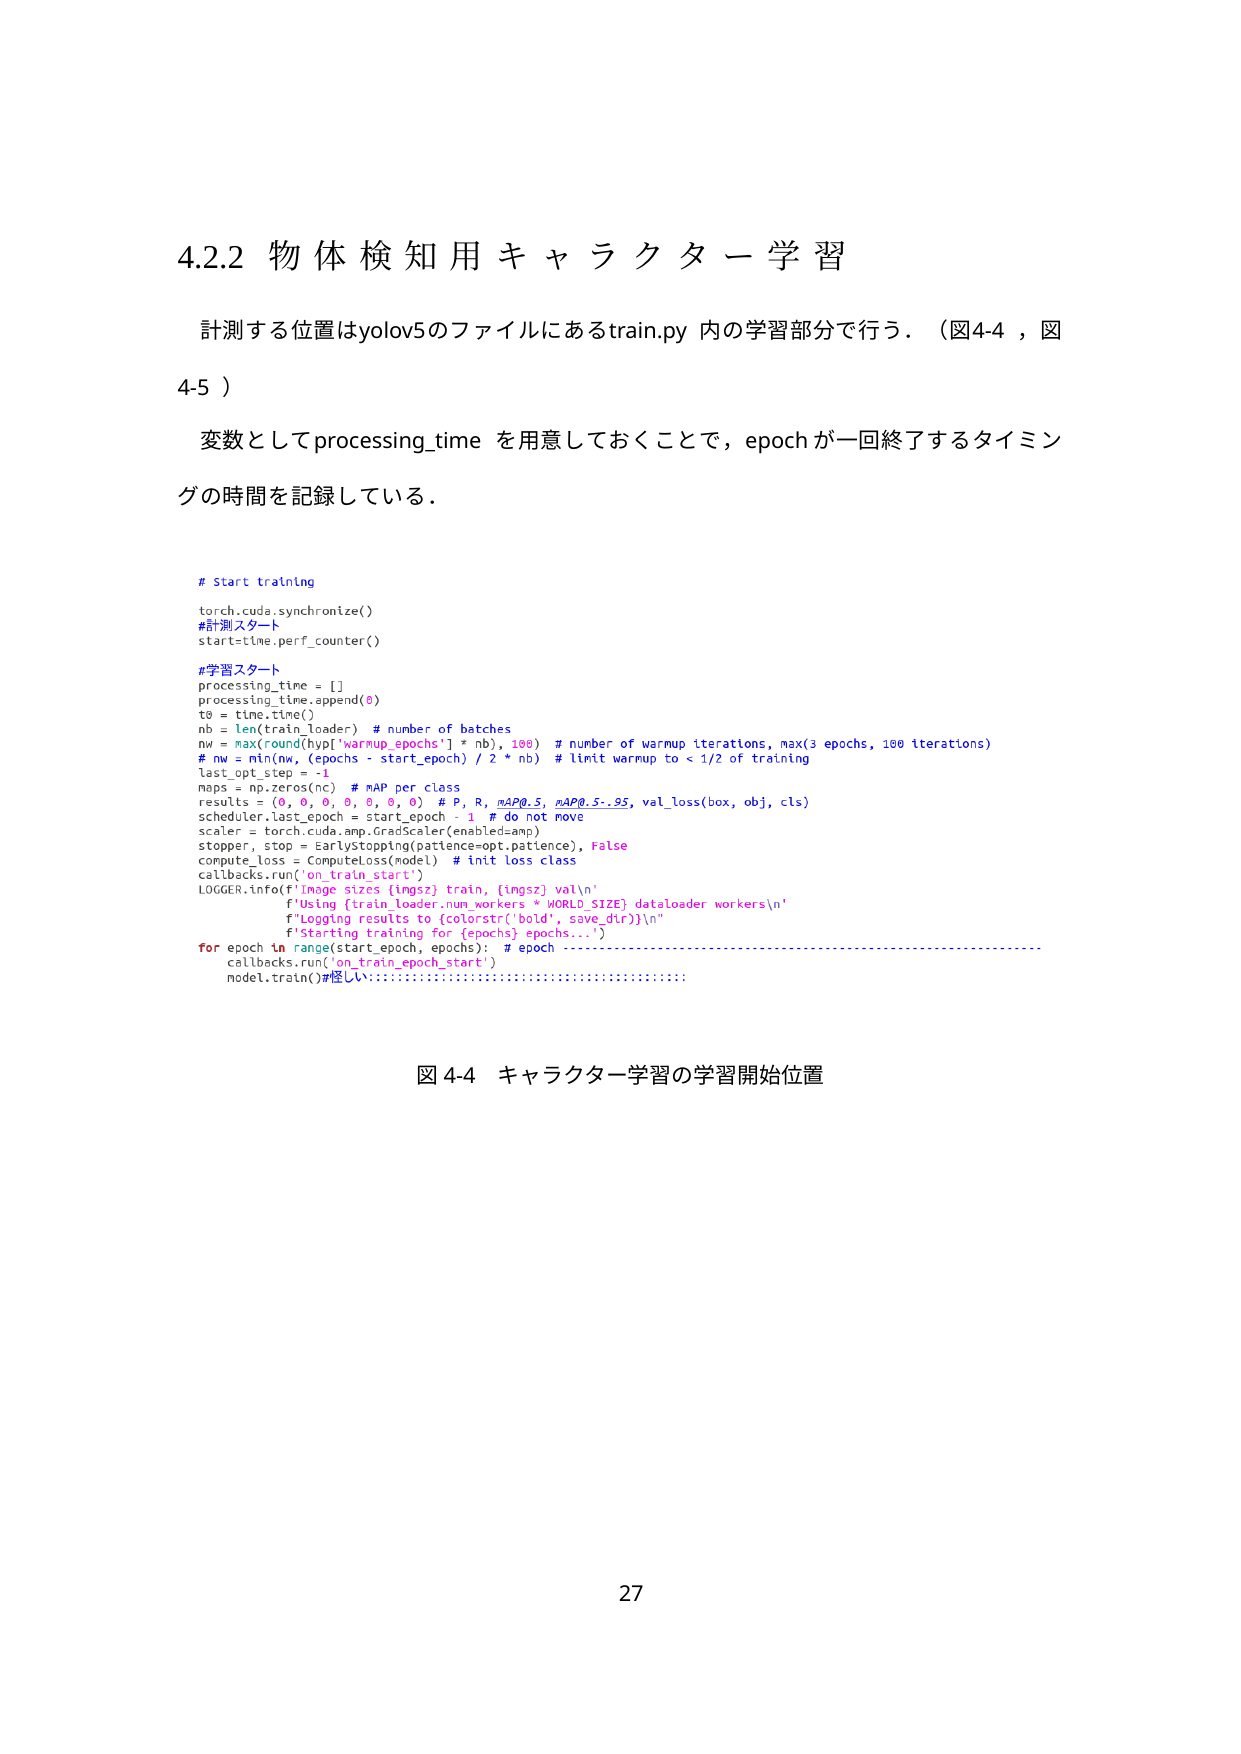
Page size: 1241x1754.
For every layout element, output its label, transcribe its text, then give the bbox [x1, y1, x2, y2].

text 計測する位置はyolov5のファイルにあるtrain.py内の学習部分で行う．（図4-4，図4-5） [177, 311, 1063, 404]
picture [177, 571, 1063, 996]
text 変数としてprocessing_timeを用意しておくことで，epochが一回終了するタイミングの時間を記録している． [177, 420, 1063, 514]
subtitle 物体検知用キャラクター学習 [133, 217, 1063, 292]
